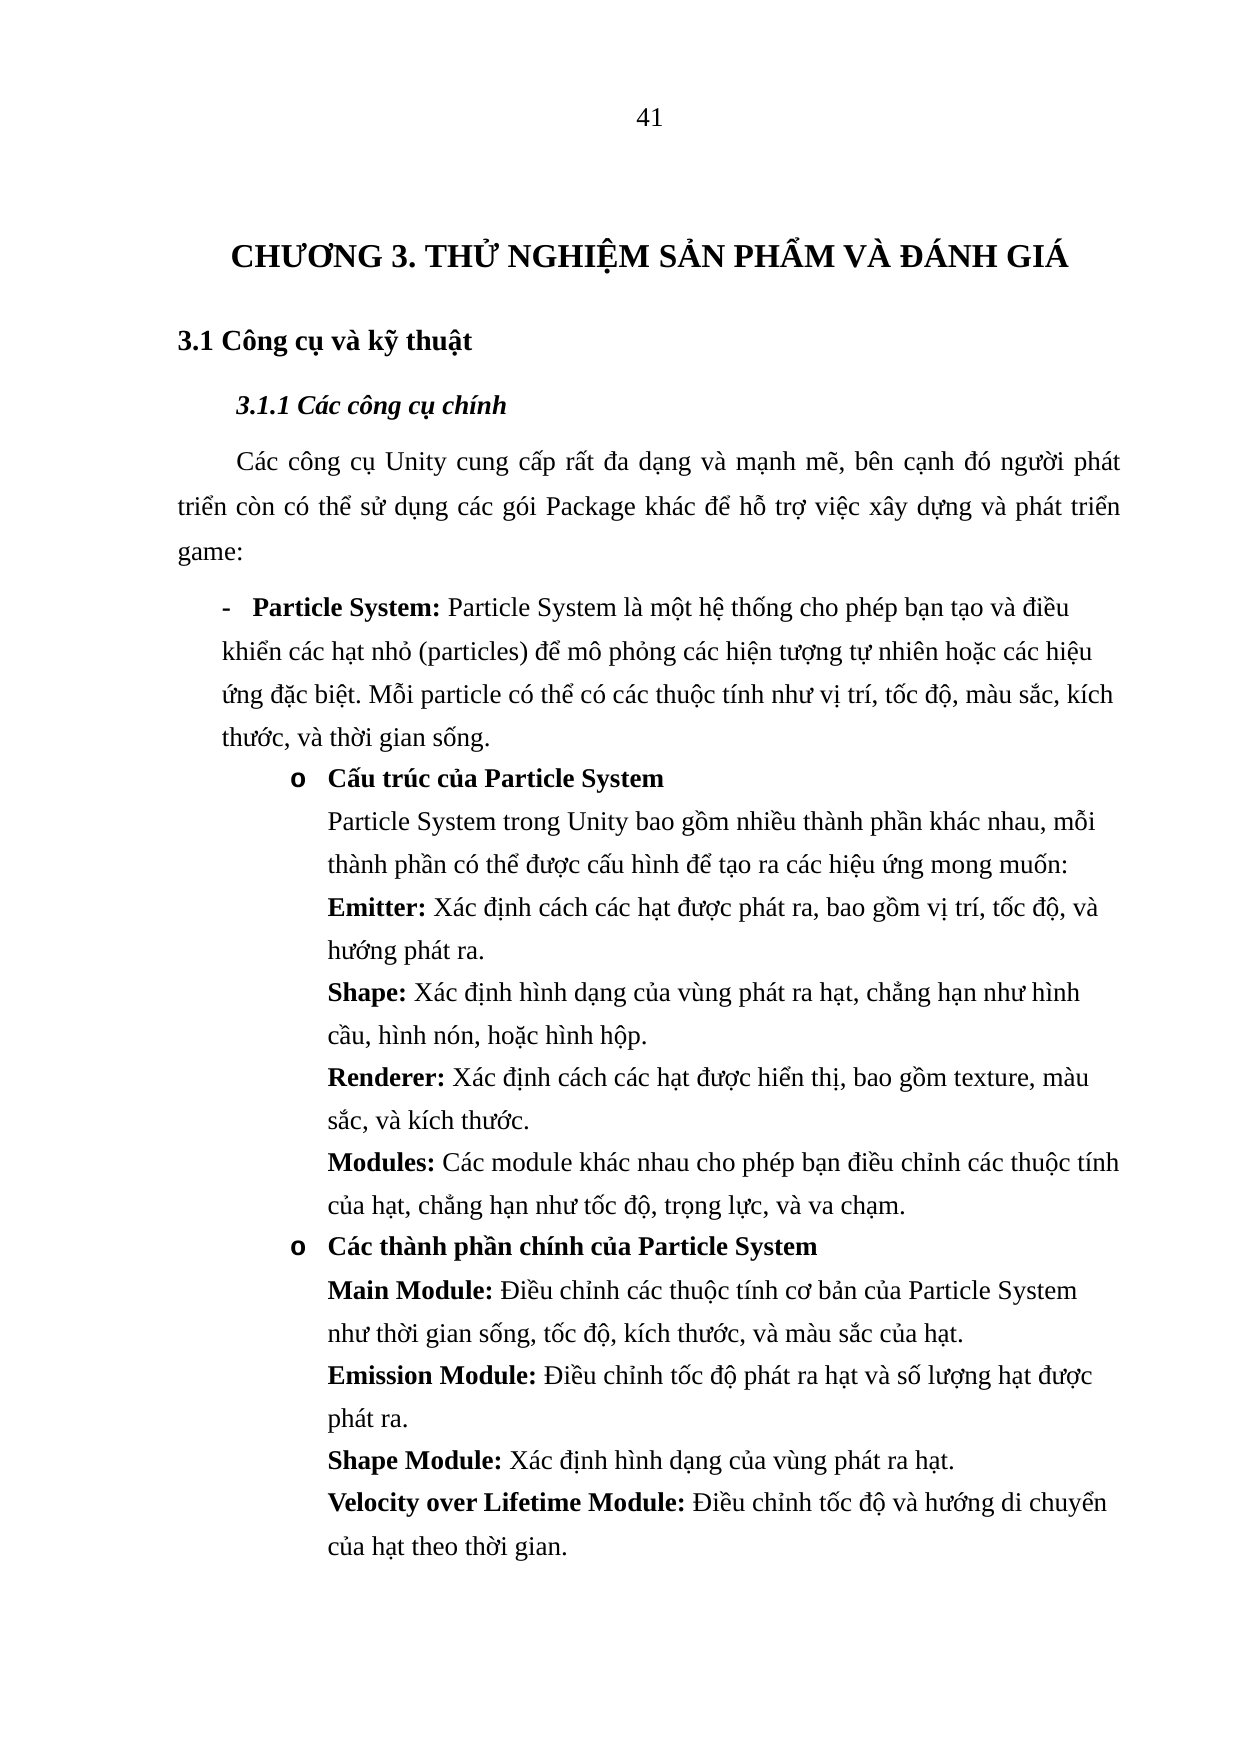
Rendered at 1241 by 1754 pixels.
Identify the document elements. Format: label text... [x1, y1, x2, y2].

list Shape: Xác định hình dạng của vùng phát ra hạt, chẳng hạn như hình cầu, hình nón, hoặc hình hộp. [327, 973, 1122, 1053]
list Main Module: Điều chỉnh các thuộc tính cơ bản của Particle System như thời gian sống, tốc độ, kích thước, và màu sắc của hạt. [327, 1271, 1122, 1351]
list Các thành phần chính của Particle System [290, 1228, 1122, 1266]
list Particle System: Particle System là một hệ thống cho phép bạn tạo và điều khiển các hạt nhỏ (particles) để mô phỏng các hiện tượng tự nhiên hoặc các hiệu ứng đặc biệt. Mỗi particle có thể có các thuộc tính như vị trí, tốc độ, màu sắc, kích thước, và thời gian sống. [222, 588, 1122, 755]
subtitle THỬ NGHIỆM SẢN PHẨM VÀ ĐÁNH GIÁ [177, 218, 1122, 293]
list Modules: Các module khác nhau cho phép bạn điều chỉnh các thuộc tính của hạt, chẳng hạn như tốc độ, trọng lực, và va chạm. [327, 1143, 1122, 1224]
list Renderer: Xác định cách các hạt được hiển thị, bao gồm texture, màu sắc, và kích thước. [327, 1058, 1122, 1138]
list Particle System trong Unity bao gồm nhiều thành phần khác nhau, mỗi thành phần có thể được cấu hình để tạo ra các hiệu ứng mong muốn: [327, 802, 1122, 883]
list Emission Module: Điều chỉnh tốc độ phát ra hạt và số lượng hạt được phát ra. [327, 1356, 1122, 1437]
text Các công cụ Unity cung cấp rất đa dạng và mạnh mẽ, bên cạnh đó người phát triển còn có thể sử dụng các gói Package khác để hỗ trợ việc xây dựng và phát triển game: [177, 442, 1122, 570]
subtitle Các công cụ chính [177, 386, 1122, 423]
list Emitter: Xác định cách các hạt được phát ra, bao gồm vị trí, tốc độ, và hướng phát ra. [327, 887, 1122, 968]
list Cấu trúc của Particle System [290, 760, 1122, 797]
list Velocity over Lifetime Module: Điều chỉnh tốc độ và hướng di chuyển của hạt theo thời gian. [327, 1483, 1122, 1564]
subtitle Công cụ và kỹ thuật [177, 321, 1122, 358]
list Shape Module: Xác định hình dạng của vùng phát ra hạt. [327, 1441, 1122, 1479]
